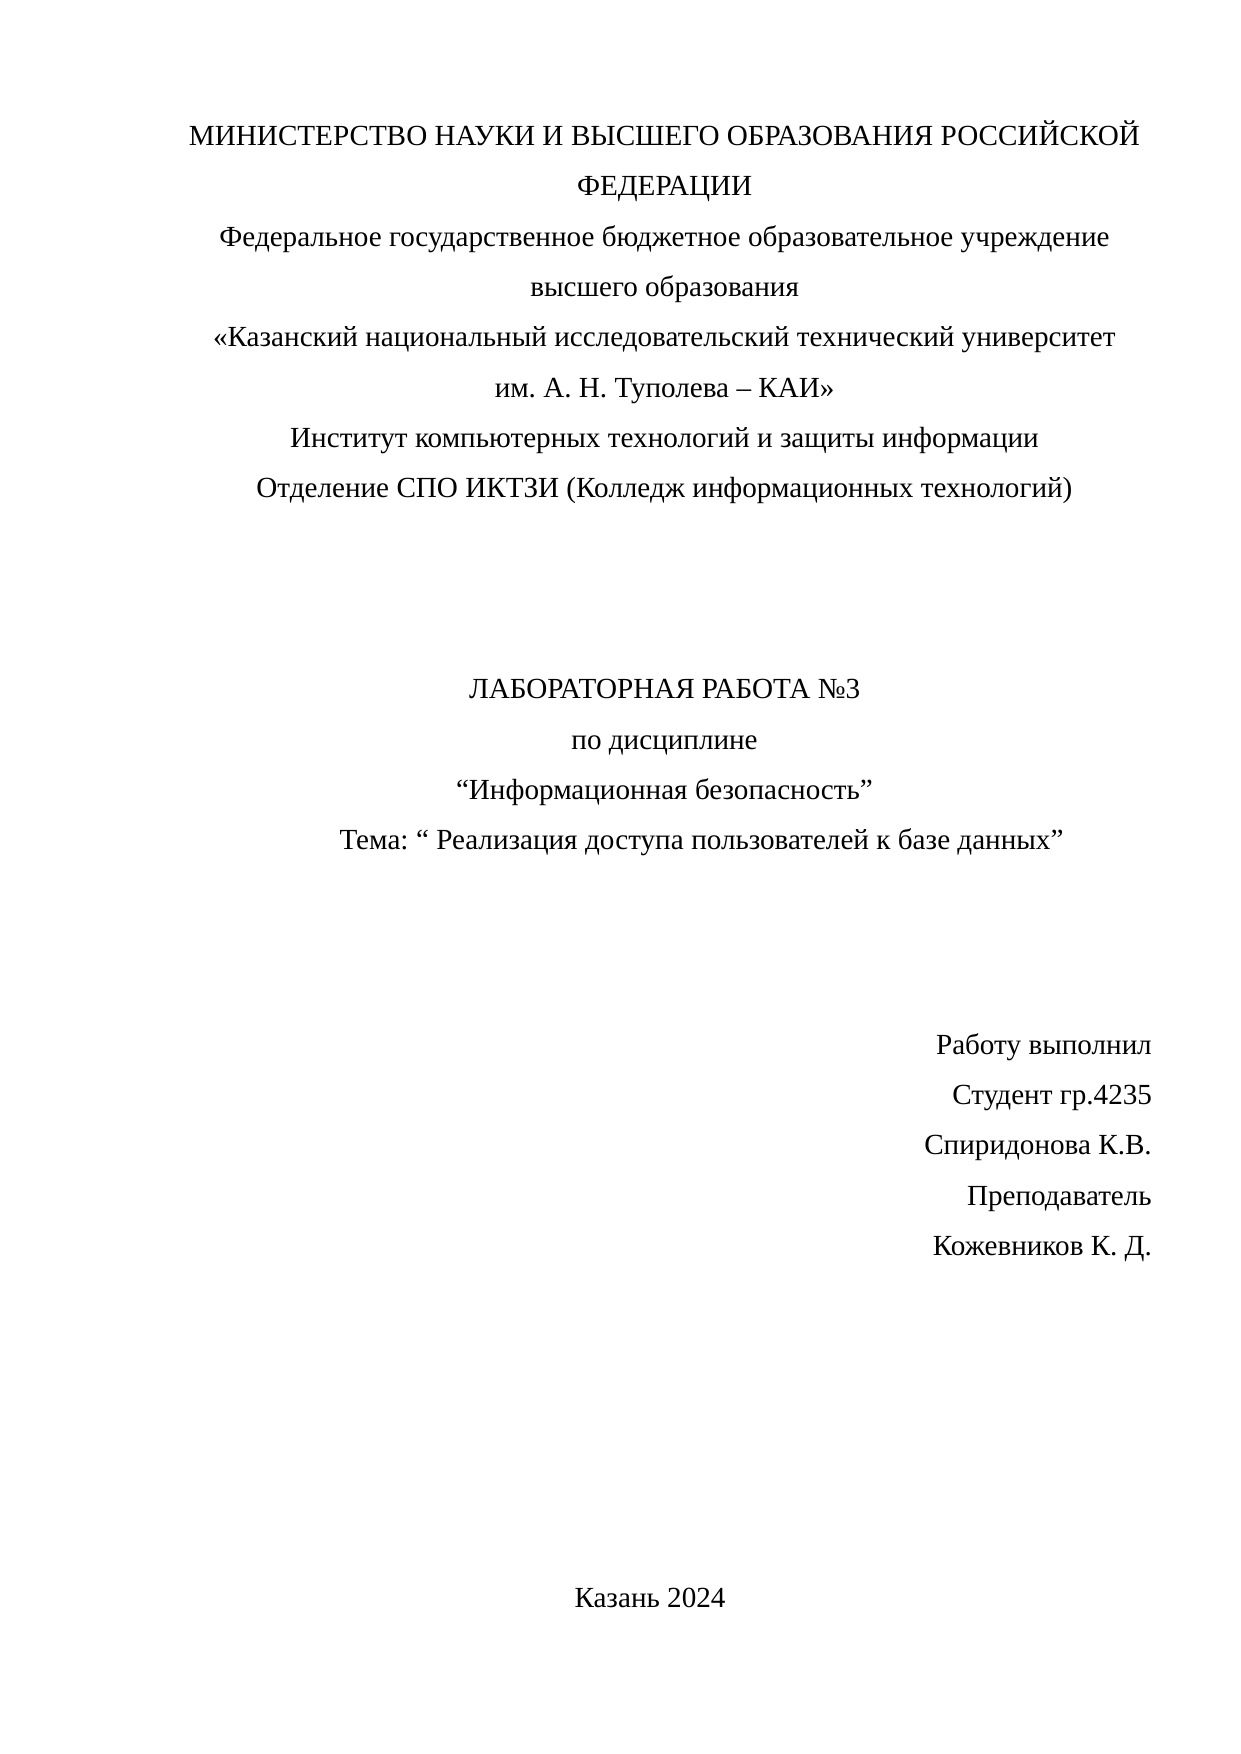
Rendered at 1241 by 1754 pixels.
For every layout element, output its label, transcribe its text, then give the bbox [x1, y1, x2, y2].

text Кожевников К. Д. [177, 1228, 1152, 1262]
text Институт компьютерных технологий и защиты информации [177, 420, 1152, 453]
text ЛАБОРАТОРНАЯ РАБОТА №3 [177, 672, 1152, 705]
subtitle Тема: “ Реализация доступа пользователей к базе данных” [177, 822, 1152, 856]
text по дисциплине [177, 722, 1152, 755]
text Преподаватель [177, 1178, 1152, 1211]
text Федеральное государственное бюджетное образовательное учреждение высшего образования [177, 219, 1152, 303]
text Работу выполнил [177, 1027, 1152, 1060]
text им. А. Н. Туполева – КАИ» [177, 370, 1152, 403]
text «Казанский национальный исследовательский технический университет [177, 319, 1152, 353]
text Спиридонова К.В. [177, 1127, 1152, 1161]
text Отделение СПО ИКТЗИ (Колледж информационных технологий) [177, 470, 1152, 504]
text МИНИСТЕРСТВО НАУКИ И ВЫСШЕГО ОБРАЗОВАНИЯ РОССИЙСКОЙ ФЕДЕРАЦИИ [177, 118, 1152, 202]
text “Информационная безопасность” [177, 772, 1152, 806]
text Студент гр.4235 [177, 1077, 1152, 1111]
text Казань 2024 [177, 1580, 1152, 1614]
